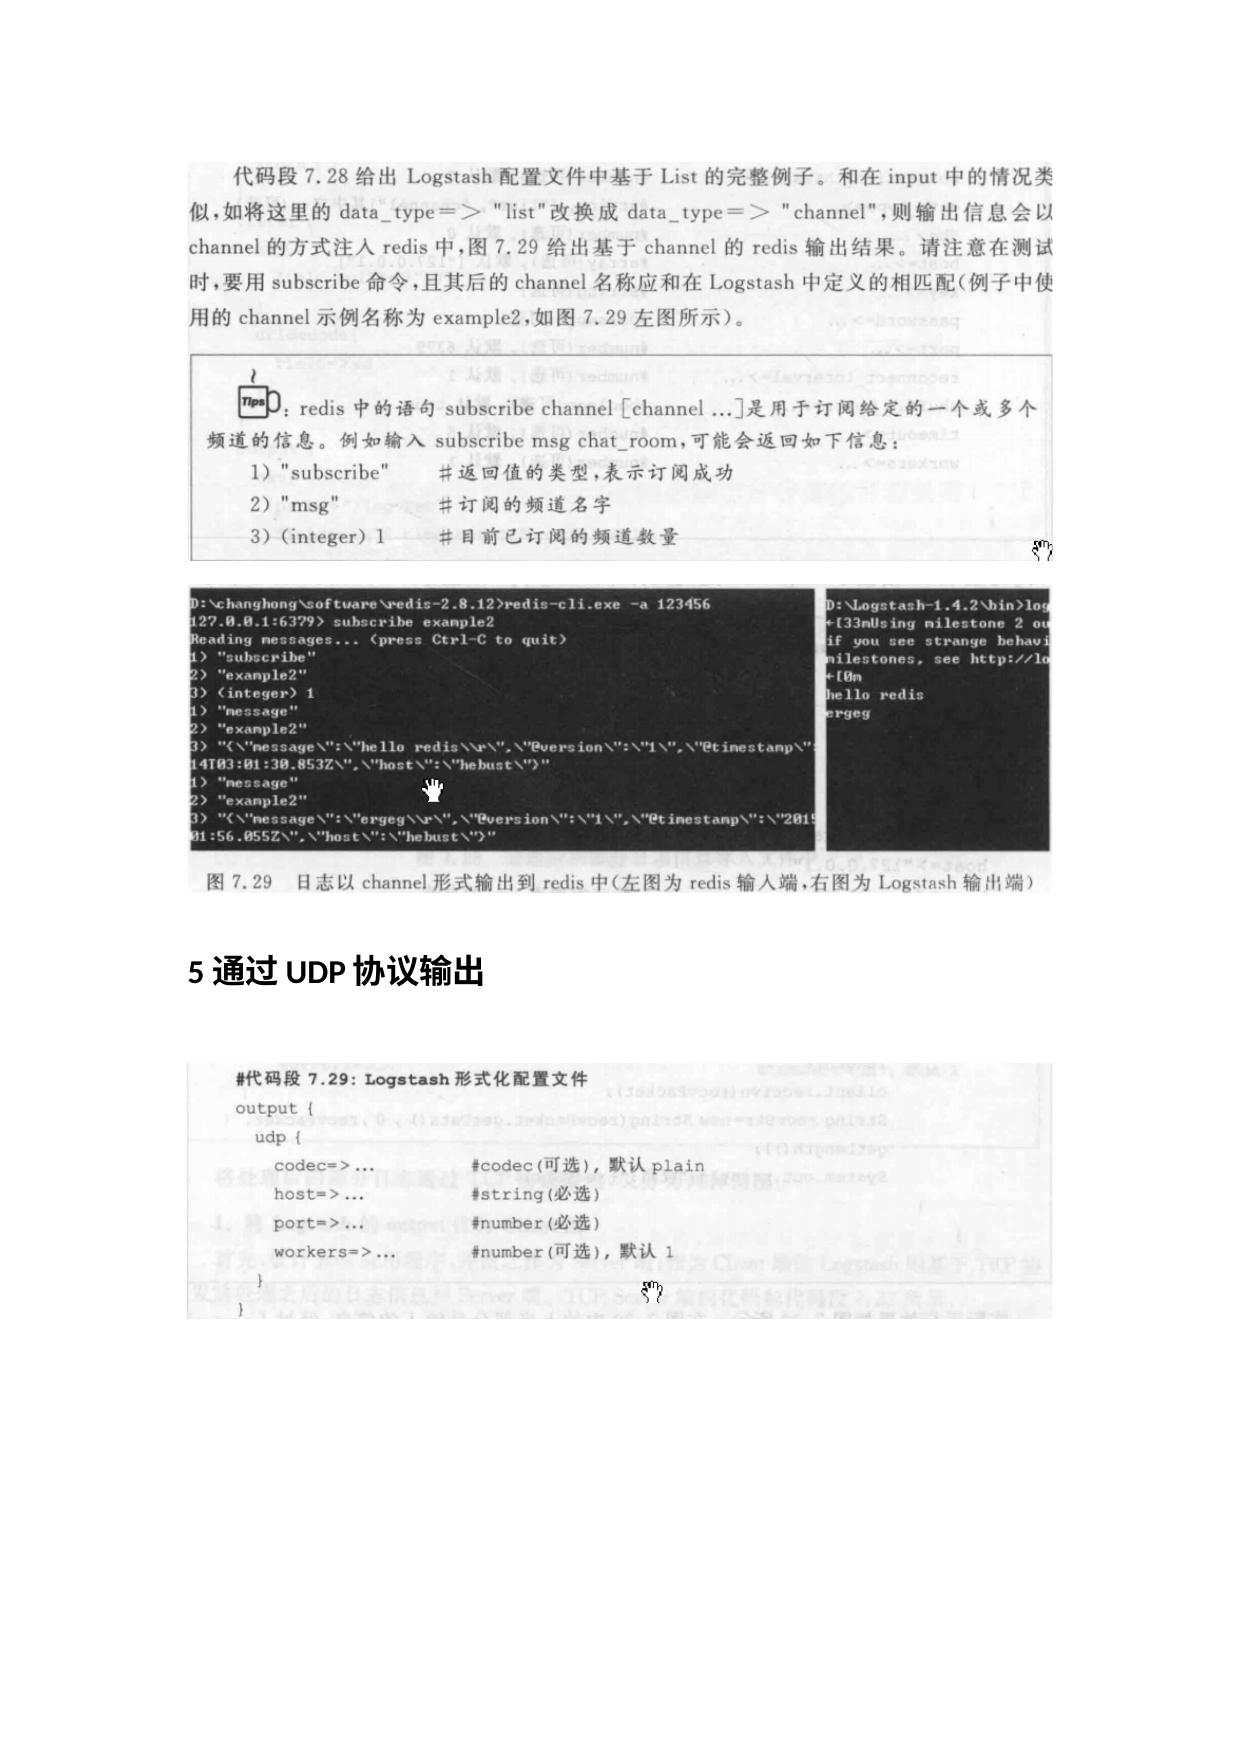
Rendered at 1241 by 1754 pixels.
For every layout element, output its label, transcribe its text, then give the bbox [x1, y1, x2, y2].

picture [187, 1063, 1053, 1319]
subtitle 5 通过UDP协议输出 [187, 937, 1053, 1002]
picture [187, 162, 1053, 561]
picture [187, 584, 1053, 893]
